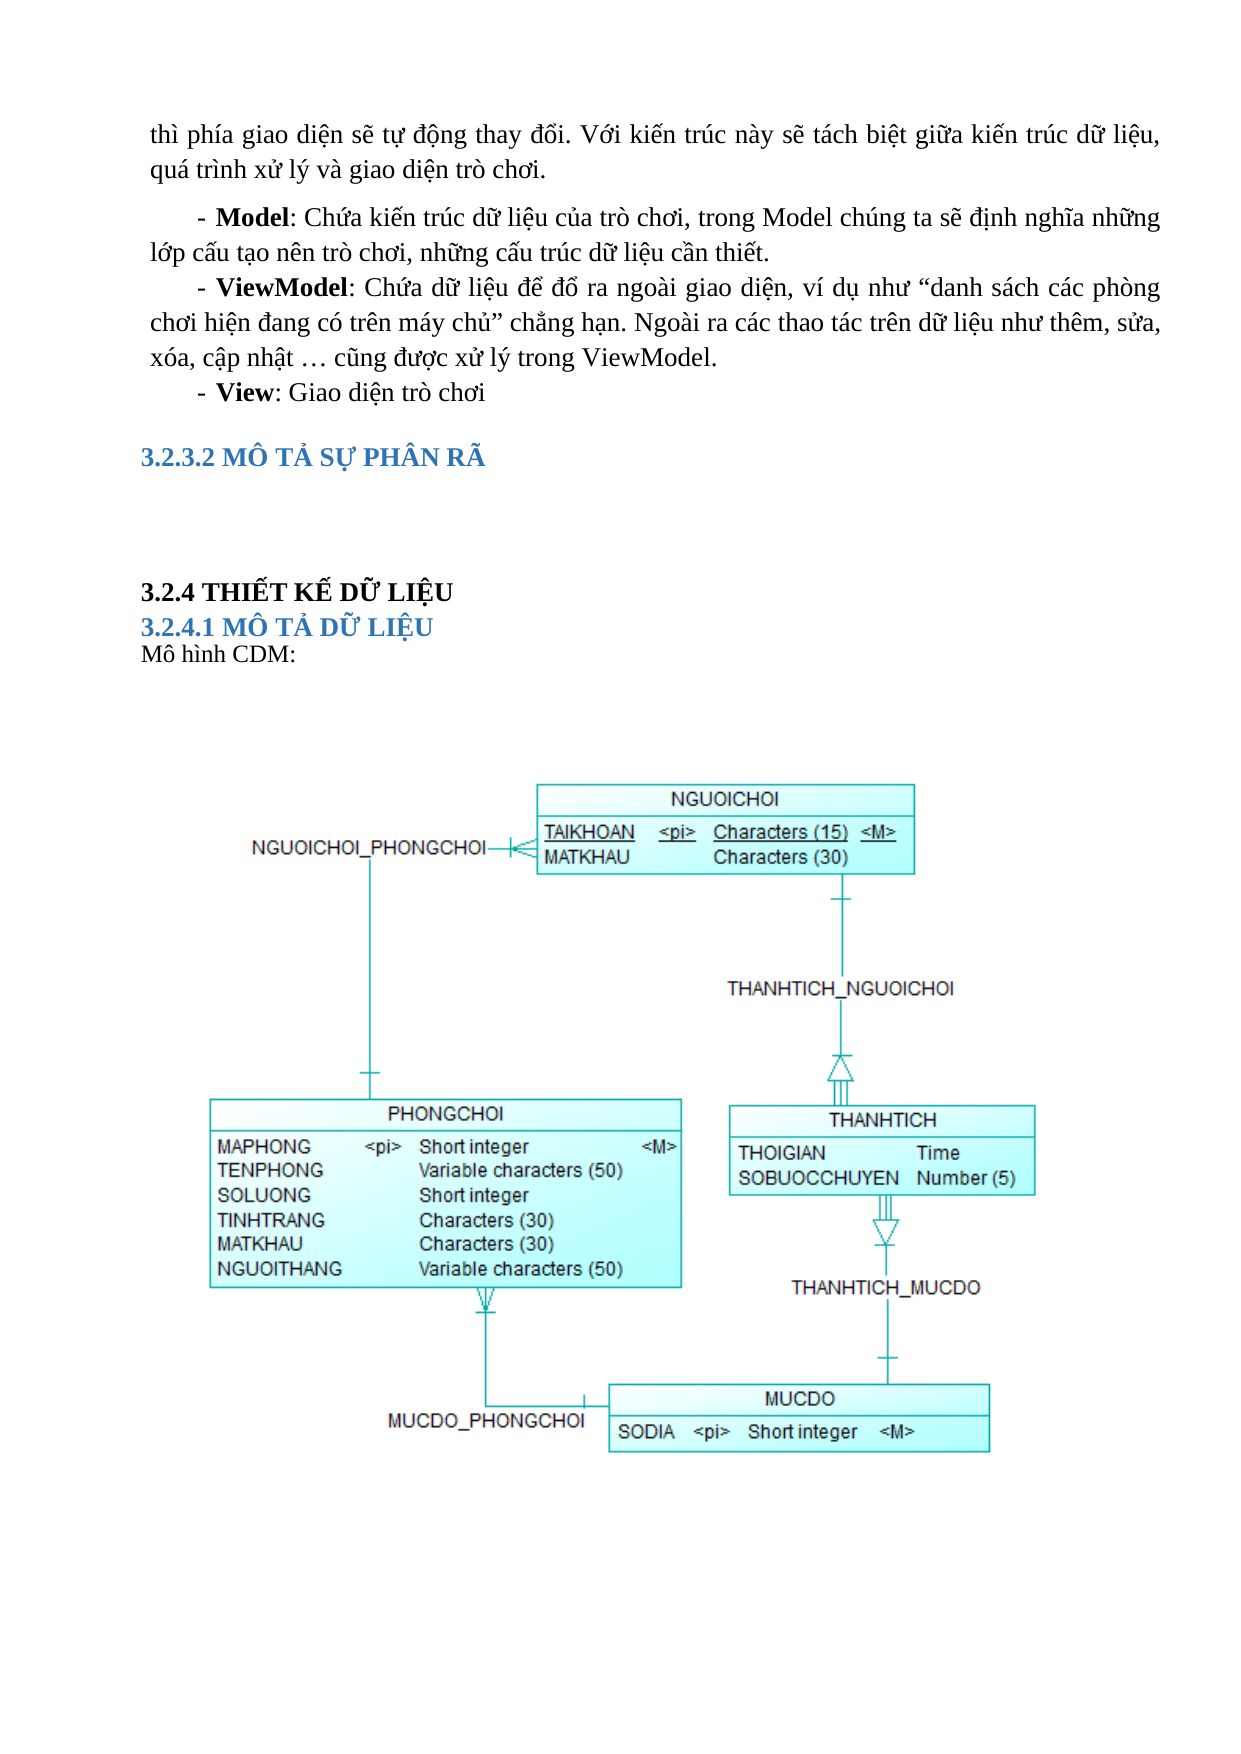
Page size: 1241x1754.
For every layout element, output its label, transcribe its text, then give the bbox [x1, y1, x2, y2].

picture [155, 731, 1147, 1564]
list ViewModel: Chứa dữ liệu để đổ ra ngoài giao diện, ví dụ như “danh sách các phòng chơi hiện đang có trên máy chủ” chẳng hạn. Ngoài ra các thao tác trên dữ liệu như thêm, sửa, xóa, cập nhật … cũng được xử lý trong ViewModel. [150, 271, 1162, 372]
list View: Giao diện trò chơi [150, 376, 1162, 407]
text Mô hình CDM: [141, 642, 1162, 667]
subtitle 3.2.3.2 MÔ TẢ SỰ PHÂN RÃ [141, 441, 1162, 472]
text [150, 118, 1162, 184]
subtitle 3.2.4.1 MÔ TẢ DỮ LIỆU [141, 611, 1162, 642]
subtitle 3.2.4 THIẾT KẾ DỮ LIỆU [141, 576, 1162, 607]
list Model: Chứa kiến trúc dữ liệu của trò chơi, trong Model chúng ta sẽ định nghĩa những lớp cấu tạo nên trò chơi, những cấu trúc dữ liệu cần thiết. [150, 201, 1162, 267]
